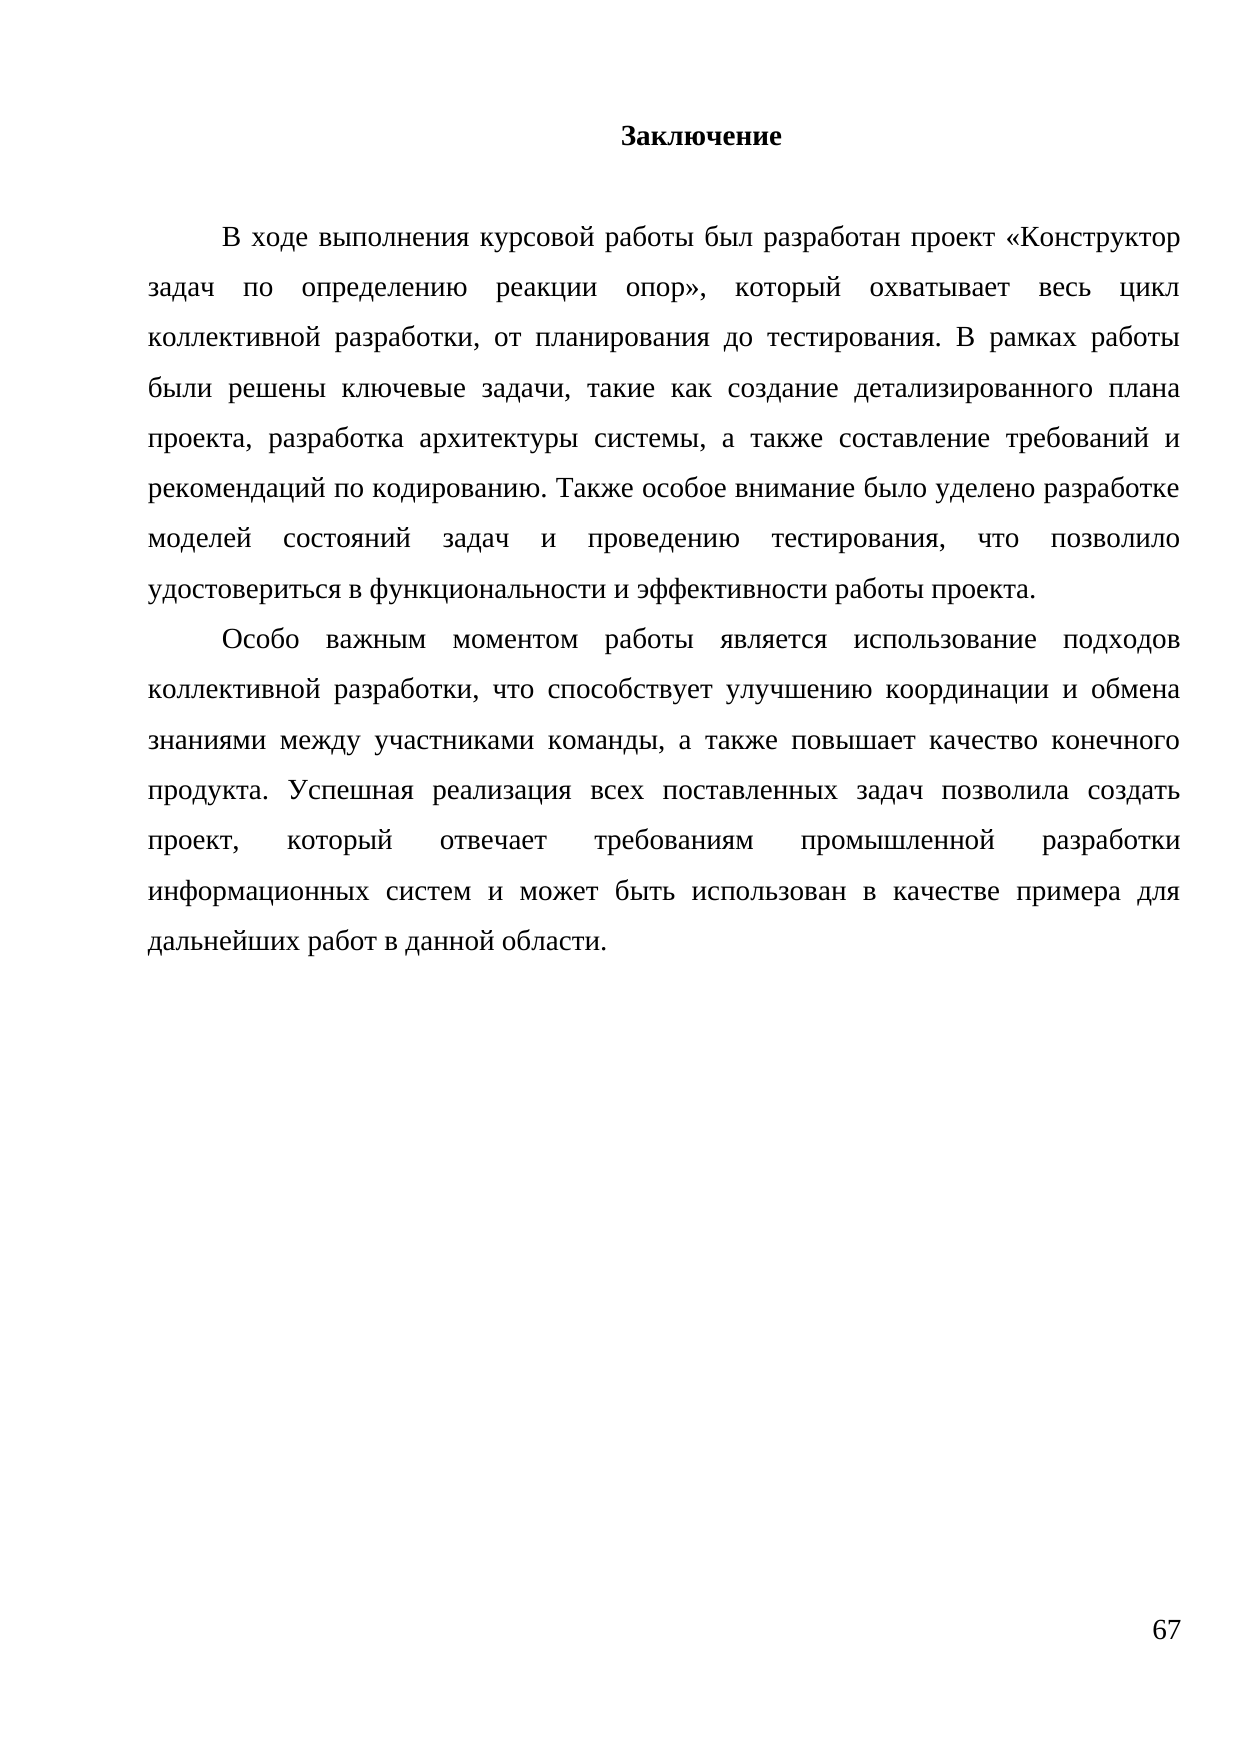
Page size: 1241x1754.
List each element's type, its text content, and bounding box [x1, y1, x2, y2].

text Особо важным моментом работы является использование подходов коллективной разработки, что способствует улучшению координации и обмена знаниями между участниками команды, а также повышает качество конечного продукта. Успешная реализация всех поставленных задач позволила создать проект, который отвечает требованиям промышленной разработки информационных систем и может быть использован в качестве примера для дальнейших работ в данной области. [148, 621, 1181, 957]
subtitle Заключение [222, 118, 1181, 152]
text В ходе выполнения курсовой работы был разработан проект «Конструктор задач по определению реакции опор», который охватывает весь цикл коллективной разработки, от планирования до тестирования. В рамках работы были решены ключевые задачи, такие как создание детализированного плана проекта, разработка архитектуры системы, а также составление требований и рекомендаций по кодированию. Также особое внимание было уделено разработке моделей состояний задач и проведению тестирования, что позволило удостовериться в функциональности и эффективности работы проекта. [148, 219, 1181, 604]
